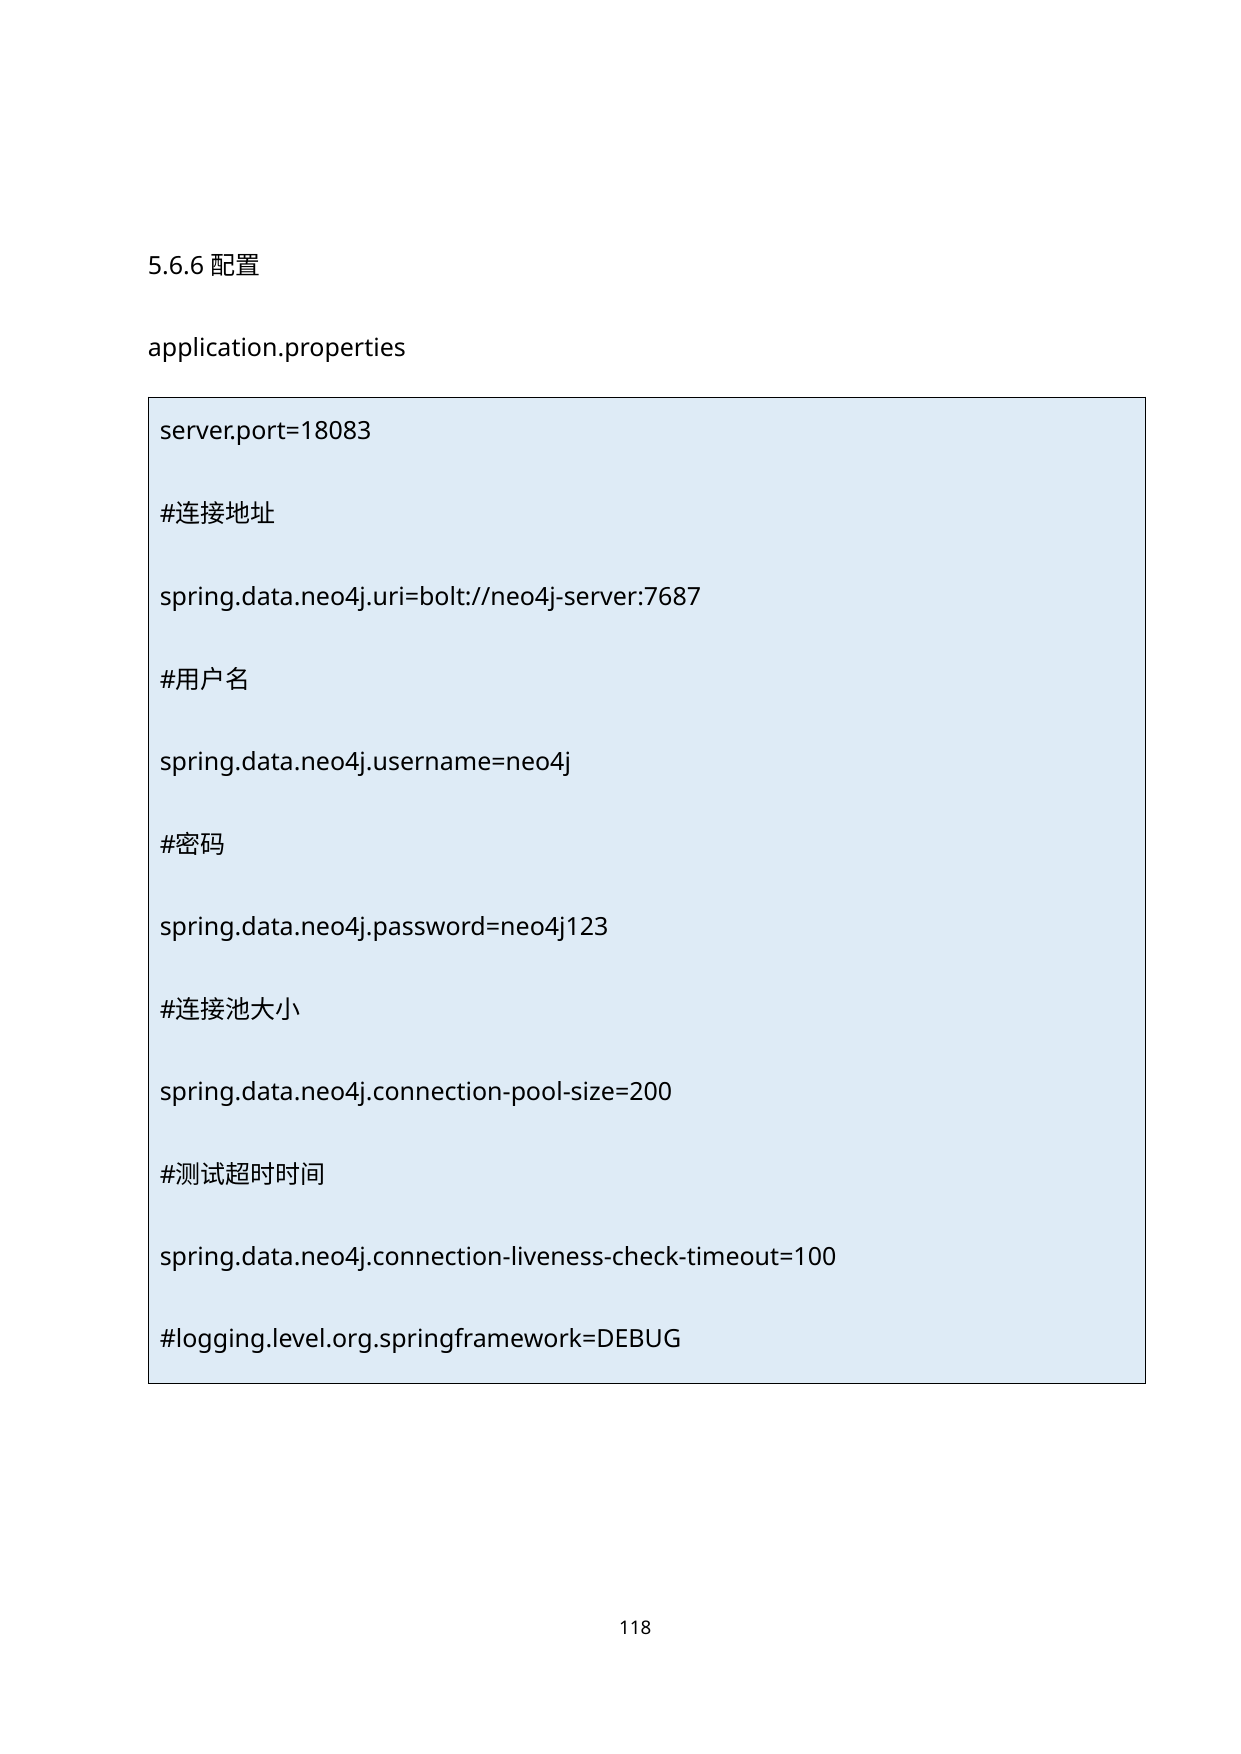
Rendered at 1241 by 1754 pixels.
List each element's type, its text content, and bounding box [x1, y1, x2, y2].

list application.properties [148, 314, 1122, 379]
list 配置 [148, 231, 1122, 296]
table_header server.port=18083 #连接地址 spring.data.neo4j.uri=bolt://neo4j-server:7687 #用户名 spring.data.neo4j.username=neo4j #密码 spring.data.neo4j.password=neo4j123 #连接池⼤⼩ spring.data.neo4j.connection-pool-size=200 #测试超时时间 spring.data.neo4j.connection-liveness-check-timeout=100 #logging.level.org.springframework=DEBUG [149, 398, 1145, 1383]
